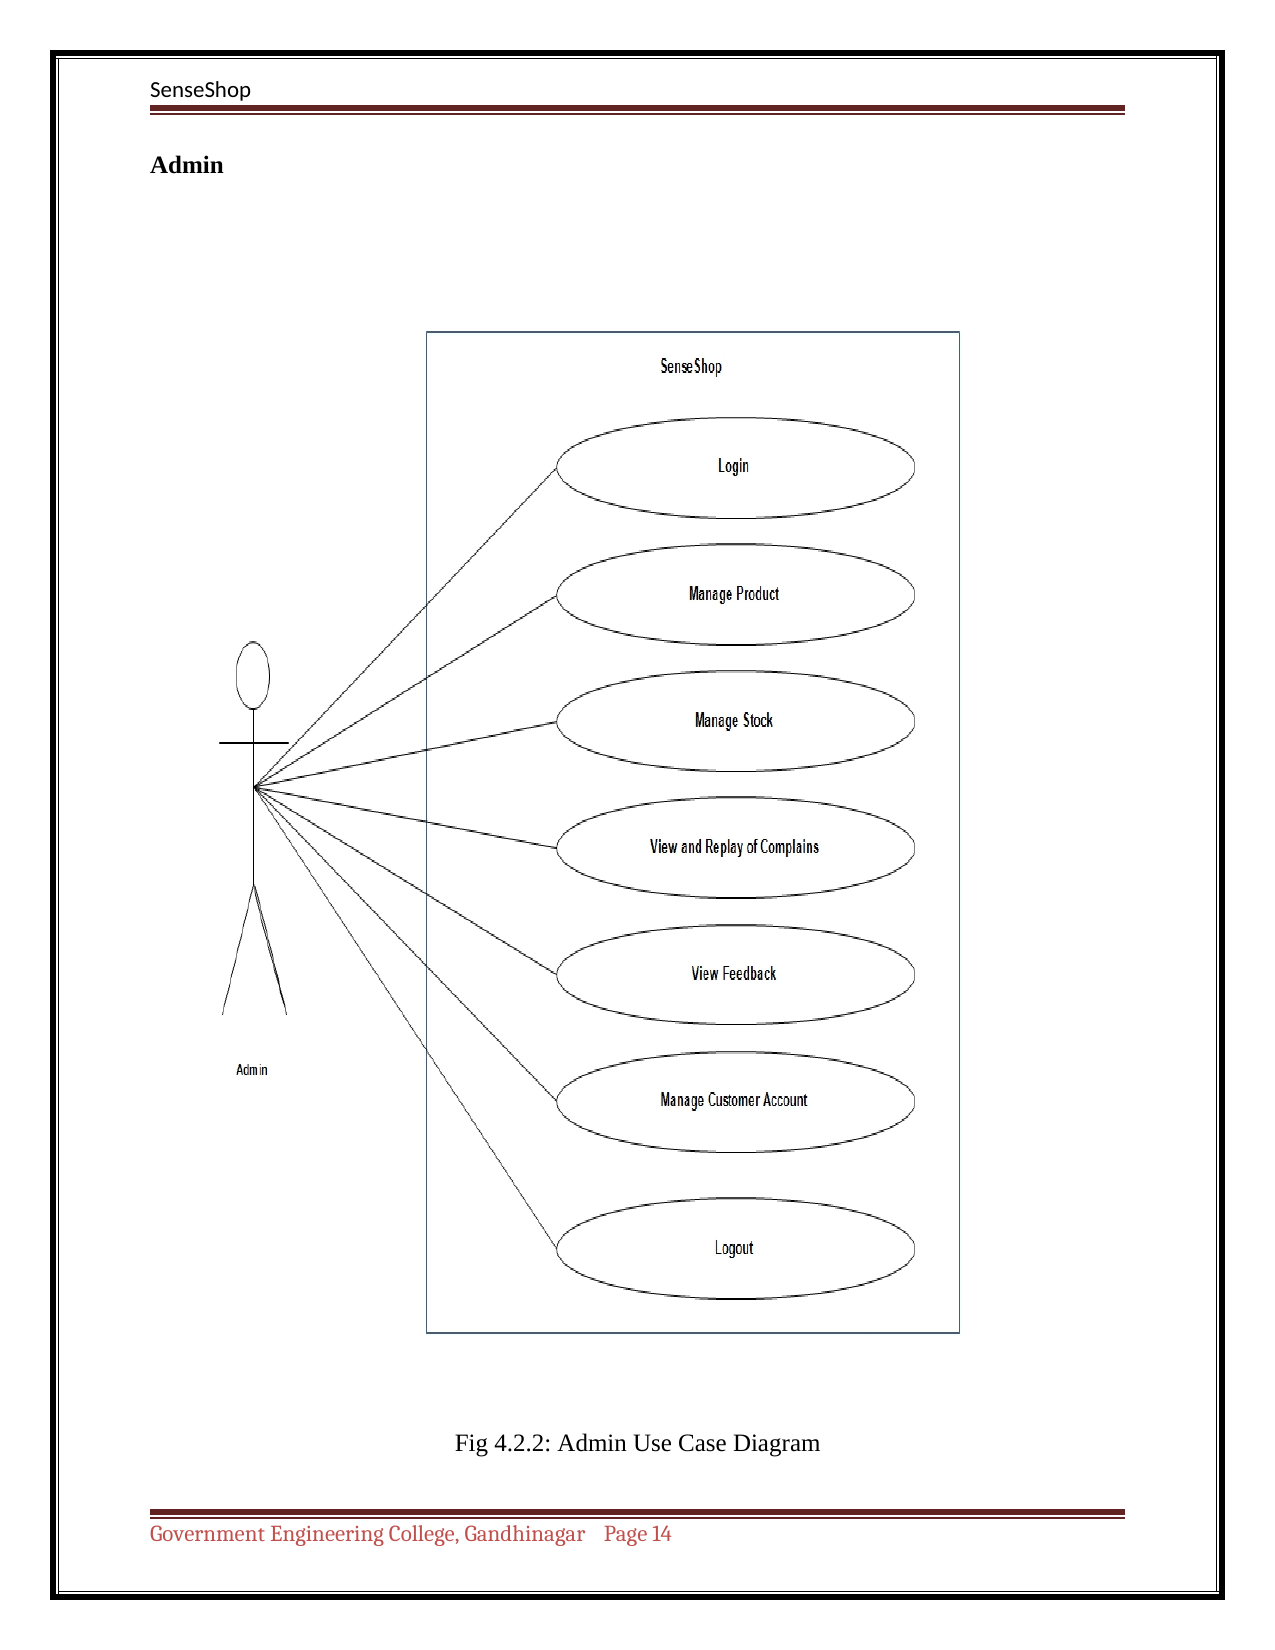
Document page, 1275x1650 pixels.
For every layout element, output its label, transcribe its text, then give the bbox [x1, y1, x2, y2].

text Fig 4.2.2: Admin Use Case Diagram [150, 1428, 1125, 1457]
picture [150, 218, 1173, 1414]
text Admin [150, 150, 1125, 179]
